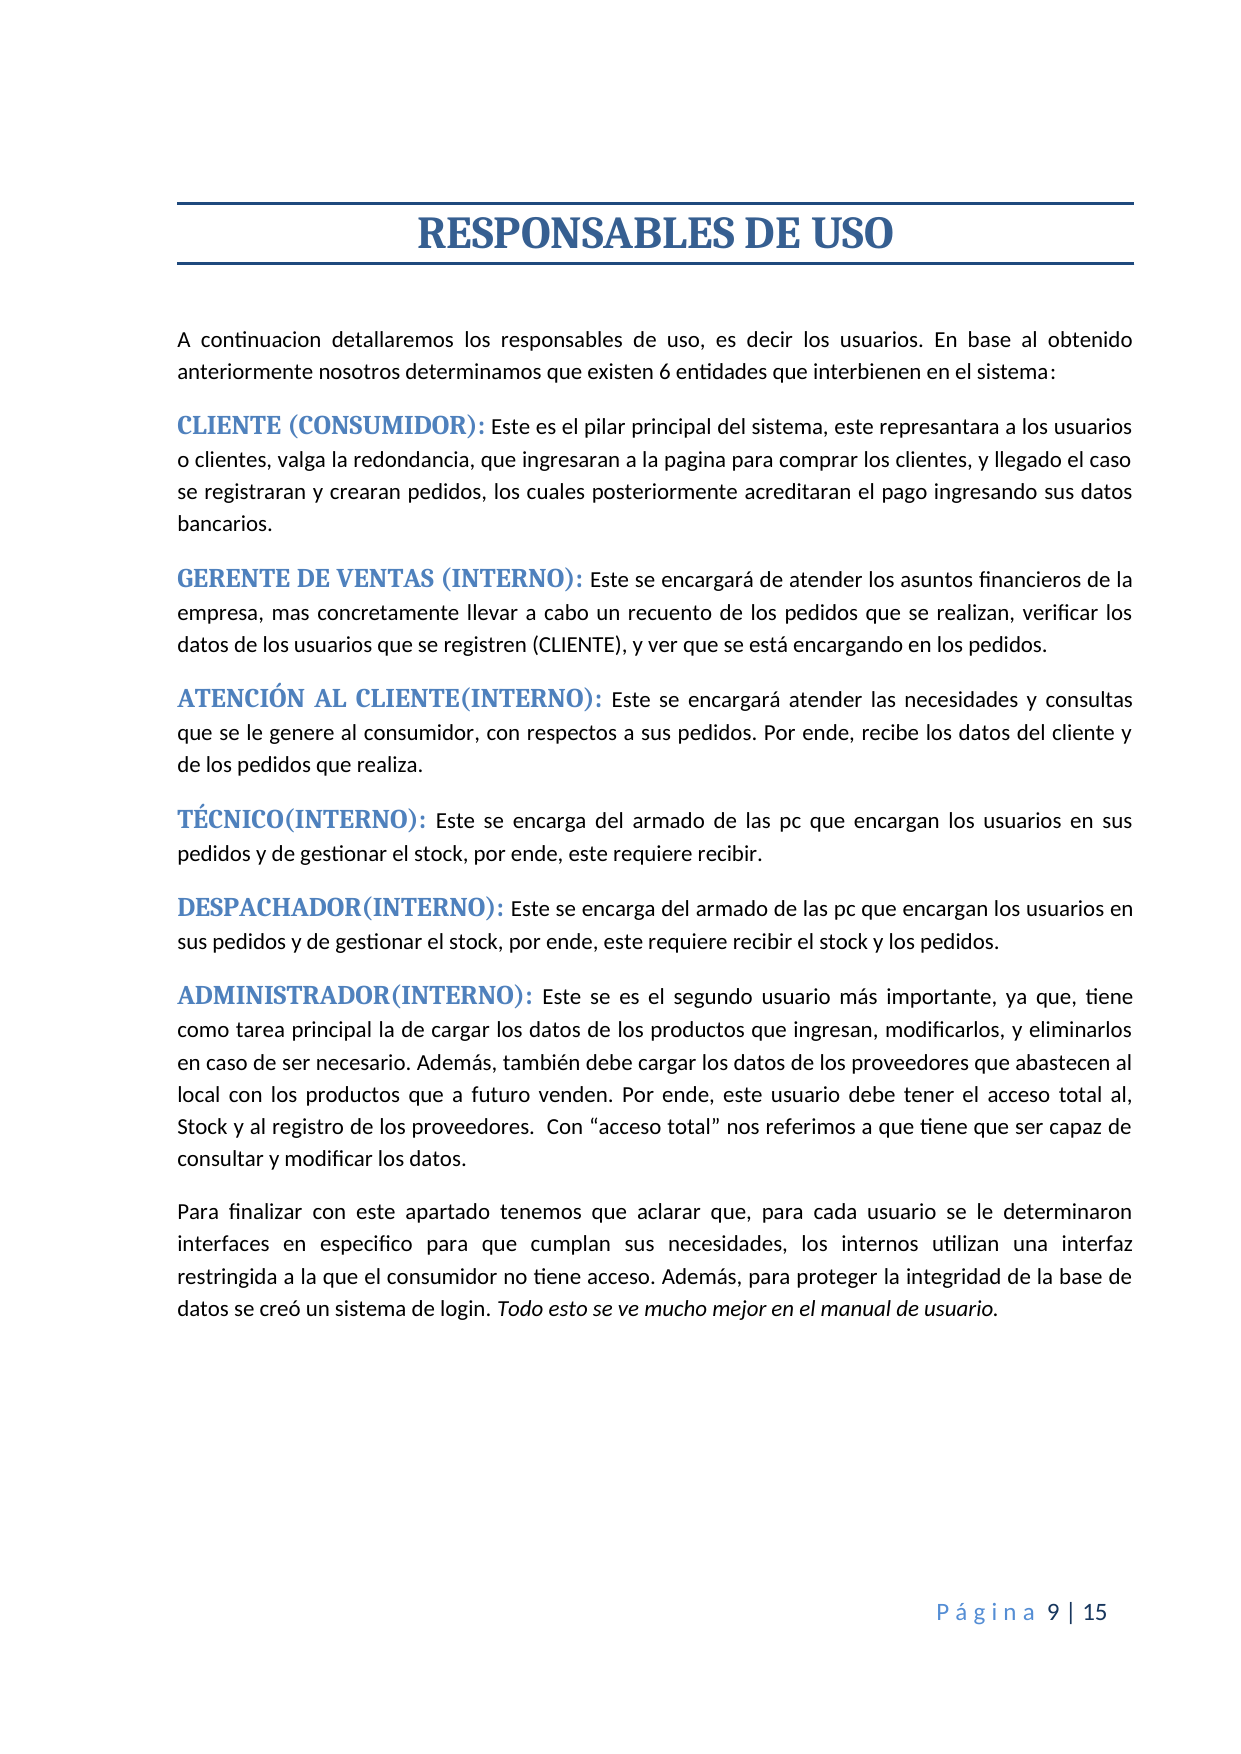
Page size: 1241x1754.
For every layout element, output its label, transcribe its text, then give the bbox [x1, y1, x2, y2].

text TÉCNICO(INTERNO): Este se encarga del armado de las pc que encargan los usuarios en sus pedidos y de gestionar el stock, por ende, este requiere recibir. [177, 804, 1134, 867]
text ADMINISTRADOR(INTERNO): Este se es el segundo usuario más importante, ya que, tiene como tarea principal la de cargar los datos de los productos que ingresan, modificarlos, y eliminarlos en caso de ser necesario. Además, también debe cargar los datos de los proveedores que abastecen al local con los productos que a futuro venden. Por ende, este usuario debe tener el acceso total al, Stock y al registro de los proveedores. Con “acceso total” nos referimos a que tiene que ser capaz de consultar y modificar los datos. [177, 980, 1134, 1172]
text GERENTE DE VENTAS (INTERNO): Este se encargará de atender los asuntos financieros de la empresa, mas concretamente llevar a cabo un recuento de los pedidos que se realizan, verificar los datos de los usuarios que se registren (CLIENTE), y ver que se está encargando en los pedidos. [177, 563, 1134, 658]
text ATENCIÓN AL CLIENTE(INTERNO): Este se encargará atender las necesidades y consultas que se le genere al consumidor, con respectos a sus pedidos. Por ende, recibe los datos del cliente y de los pedidos que realiza. [177, 683, 1134, 779]
text CLIENTE (CONSUMIDOR): Este es el pilar principal del sistema, este represantara a los usuarios o clientes, valga la redondancia, que ingresaran a la pagina para comprar los clientes, y llegado el caso se registraran y crearan pedidos, los cuales posteriormente acreditaran el pago ingresando sus datos bancarios. [177, 410, 1134, 538]
text DESPACHADOR(INTERNO): Este se encarga del armado de las pc que encargan los usuarios en sus pedidos y de gestionar el stock, por ende, este requiere recibir el stock y los pedidos. [177, 892, 1134, 955]
text Para finalizar con este apartado tenemos que aclarar que, para cada usuario se le determinaron interfaces en especifico para que cumplan sus necesidades, los internos utilizan una interfaz restringida a la que el consumidor no tiene acceso. Además, para proteger la integridad de la base de datos se creó un sistema de login. Todo esto se ve mucho mejor en el manual de usuario. [177, 1197, 1134, 1322]
subtitle RESPONSABLES DE USO [177, 205, 1134, 262]
text A continuacion detallaremos los responsables de uso, es decir los usuarios. En base al obtenido anteriormente nosotros determinamos que existen 6 entidades que interbienen en el sistema: [177, 325, 1134, 385]
